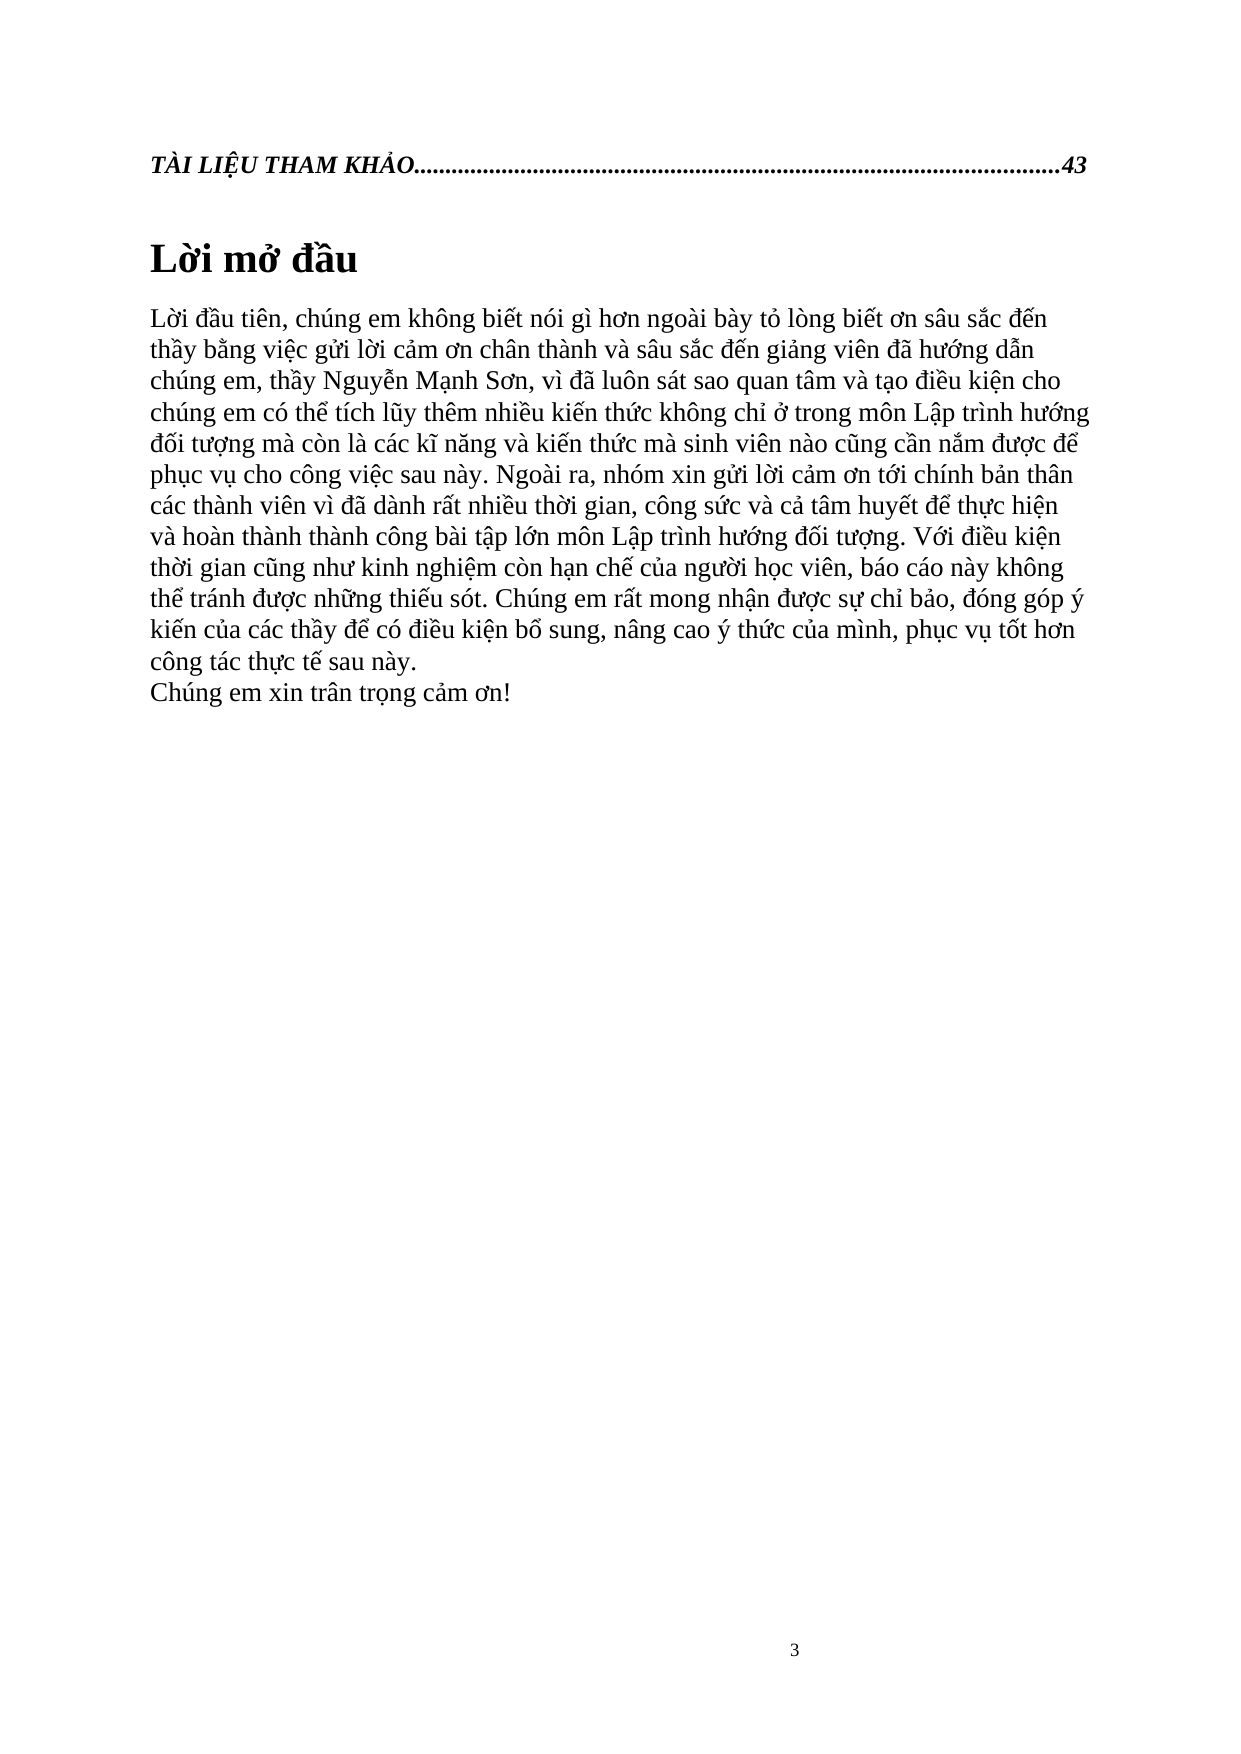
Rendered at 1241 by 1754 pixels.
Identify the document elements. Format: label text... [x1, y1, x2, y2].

text Chúng em xin trân trọng cảm ơn! [150, 676, 1090, 707]
text kiến của các thầy để có điều kiện bổ sung, nâng cao ý thức của mình, phục vụ tốt hơn công tác thực tế sau này. [150, 614, 1090, 676]
text Lời đầu tiên, chúng em không biết nói gì hơn ngoài bày tỏ lòng biết ơn sâu sắc đến thầy bằng việc gửi lời cảm ơn chân thành và sâu sắc đến giảng viên đã hướng dẫn chúng em, thầy Nguyễn Mạnh Sơn, vì đã luôn sát sao quan tâm và tạo điều kiện cho chúng em có thể tích lũy thêm nhiều kiến thức không chỉ ở trong môn Lập trình hướng đối tượng mà còn là các kĩ năng và kiến thức mà sinh viên nào cũng cần nắm được để phục vụ cho công việc sau này. Ngoài ra, nhóm xin gửi lời cảm ơn tới chính bản thân các thành viên vì đã dành rất nhiều thời gian, công sức và cả tâm huyết để thực hiện và hoàn thành thành công bài tập lớn môn Lập trình hướng đối tượng. Với điều kiện thời gian cũng như kinh nghiệm còn hạn chế của người học viên, báo cáo này không thể tránh được những thiếu sót. Chúng em rất mong nhận được sự chỉ bảo, đóng góp ý [150, 302, 1090, 614]
text Lời mở đầu [150, 234, 1090, 282]
